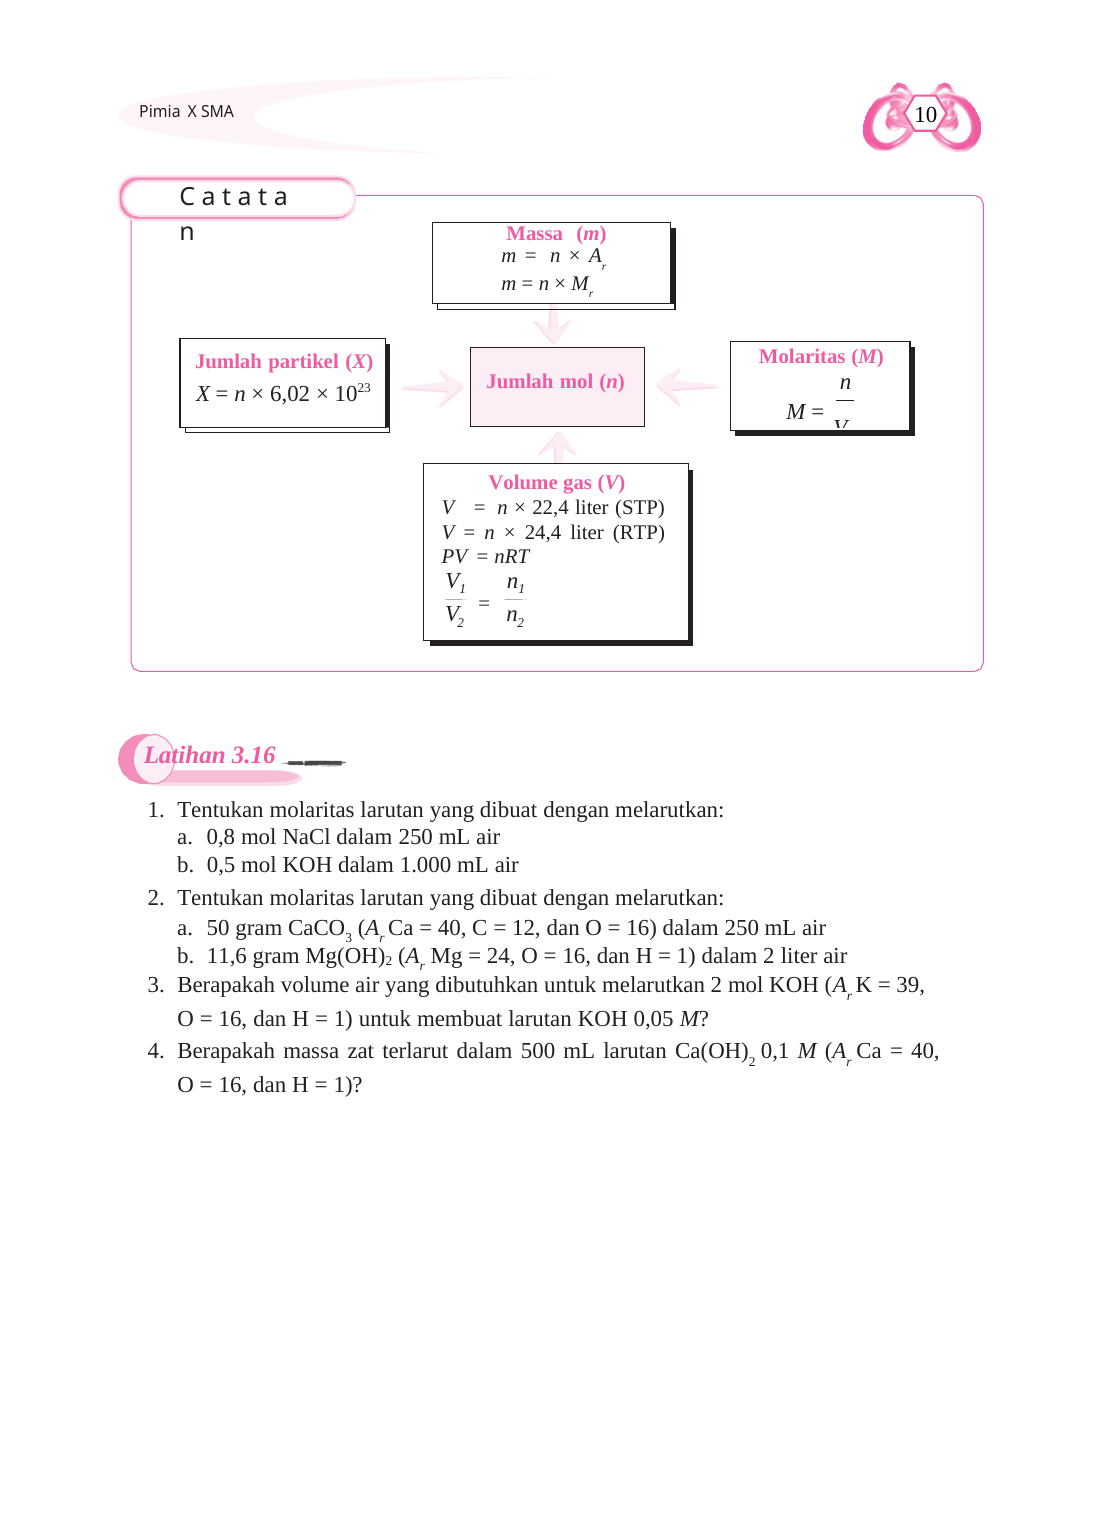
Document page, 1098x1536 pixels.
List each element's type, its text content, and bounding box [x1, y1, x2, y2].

list 50 gram CaCO3 (Ar Ca = 40, C = 12, dan O = 16) dalam 250 mL air [177, 912, 1000, 941]
list Tentukan molaritas larutan yang dibuat dengan melarutkan: [147, 738, 1000, 822]
picture [862, 81, 981, 152]
list 0,5 mol KOH dalam 1.000 mL air [177, 851, 1000, 877]
list 11,6 gram Mg(OH)2 (Ar Mg = 24, O = 16, dan H = 1) dalam 2 liter air [177, 941, 1000, 969]
list Berapakah volume air yang dibutuhkan untuk melarutkan 2 mol KOH (Ar K = 39, O = 16, dan H = 1) untuk membuat larutan KOH 0,05 M? [147, 972, 931, 1031]
list Berapakah massa zat terlarut dalam 500 mL larutan Ca(OH)2 0,1 M (Ar Ca = 40, O = 16, dan H = 1)? [147, 1038, 951, 1097]
list 0,8 mol NaCl dalam 250 mL air [177, 823, 1000, 849]
list Tentukan molaritas larutan yang dibuat dengan melarutkan: [147, 884, 1000, 910]
